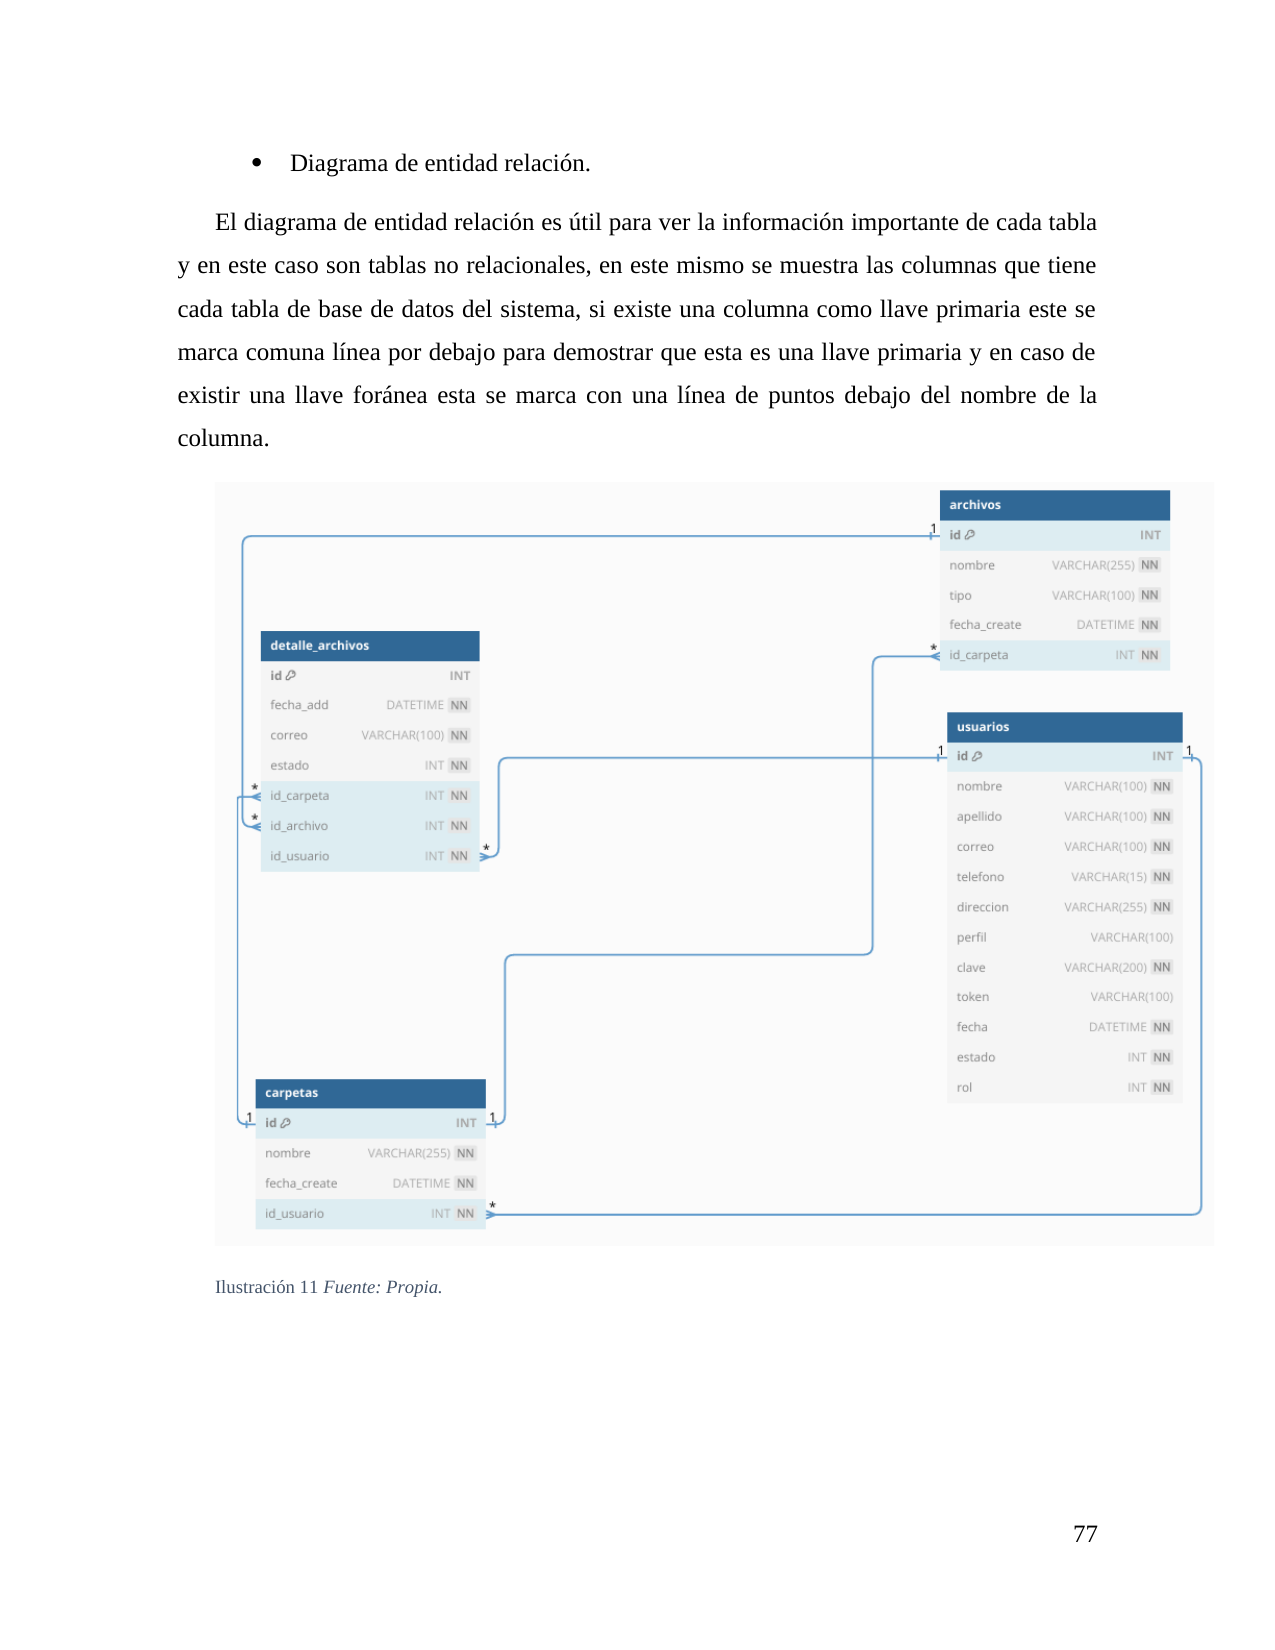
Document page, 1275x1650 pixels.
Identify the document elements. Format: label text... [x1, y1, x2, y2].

list Diagrama de entidad relación. [252, 148, 1098, 176]
text Ilustración 11 Fuente: Propia. [177, 1276, 1098, 1298]
picture [214, 482, 1215, 1246]
text El diagrama de entidad relación es útil para ver la información importante de cada tabla y en este caso son tablas no relacionales, en este mismo se muestra las columnas que tiene cada tabla de base de datos del sistema, si existe una columna como llave primaria este se marca comuna línea por debajo para demostrar que esta es una llave primaria y en caso de existir una llave foránea esta se marca con una línea de puntos debajo del nombre de la columna. [177, 207, 1098, 452]
